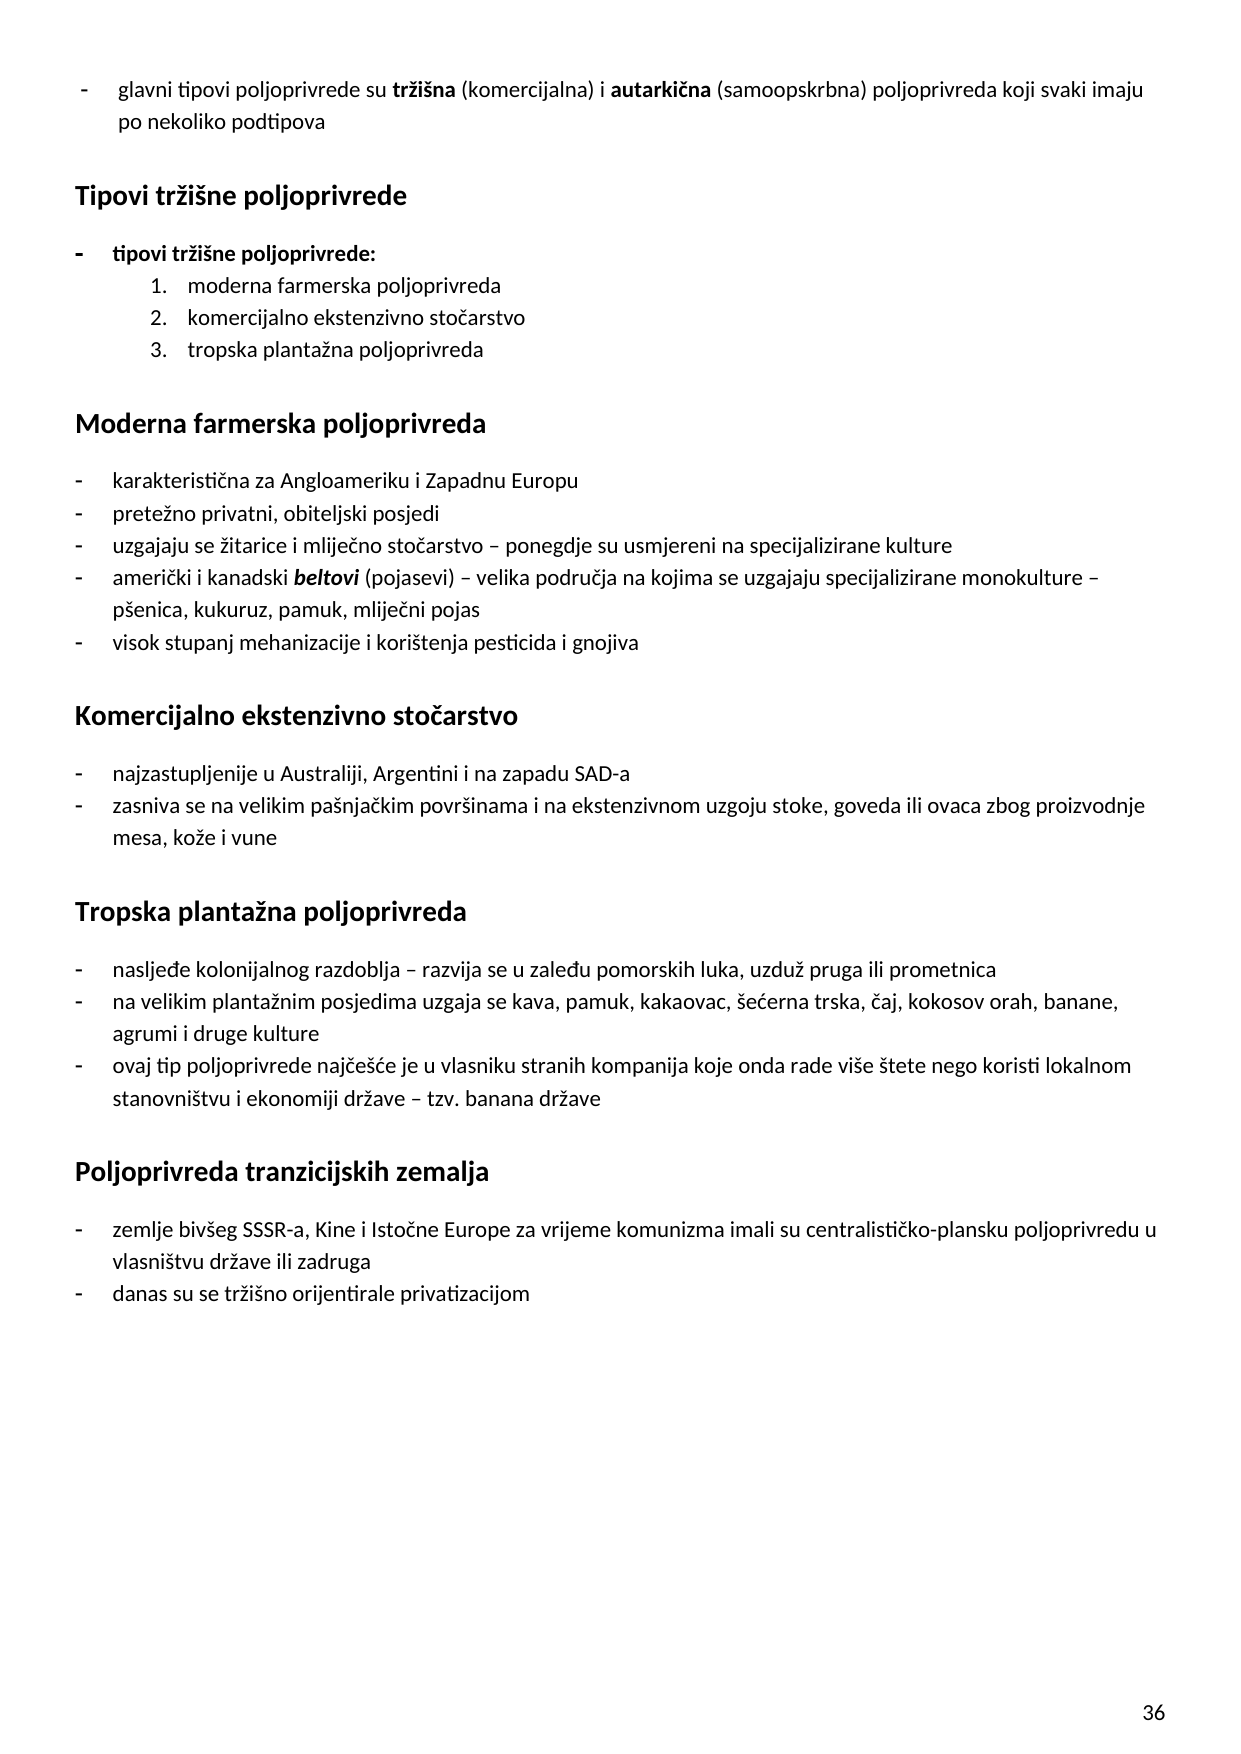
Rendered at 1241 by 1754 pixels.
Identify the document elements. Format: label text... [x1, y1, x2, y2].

list visok stupanj mehanizacije i korištenja pesticida i gnojiva [75, 628, 1165, 656]
list na velikim plantažnim posjedima uzgaja se kava, pamuk, kakaovac, šećerna trska, čaj, kokosov orah, banane, agrumi i druge kulture [75, 987, 1165, 1047]
list danas su se tržišno orijentirale privatizacijom [75, 1279, 1165, 1307]
list glavni tipovi poljoprivrede su tržišna (komercijalna) i autarkična (samoopskrbna) poljoprivreda koji svaki imaju po nekoliko podtipova [80, 75, 1165, 135]
subtitle Tropska plantažna poljoprivreda [75, 893, 1165, 929]
list moderna farmerska poljoprivreda [150, 271, 1165, 299]
list američki i kanadski beltovi (pojasevi) – velika područja na kojima se uzgajaju specijalizirane monokulture – pšenica, kukuruz, pamuk, mliječni pojas [75, 563, 1165, 623]
list pretežno privatni, obiteljski posjedi [75, 499, 1165, 527]
subtitle Moderna farmerska poljoprivreda [75, 405, 1165, 441]
subtitle Komercijalno ekstenzivno stočarstvo [75, 697, 1165, 733]
list zasniva se na velikim pašnjačkim površinama i na ekstenzivnom uzgoju stoke, goveda ili ovaca zbog proizvodnje mesa, kože i vune [75, 791, 1165, 851]
list tropska plantažna poljoprivreda [150, 335, 1165, 363]
list nasljeđe kolonijalnog razdoblja – razvija se u zaleđu pomorskih luka, uzduž pruga ili prometnica [75, 955, 1165, 983]
list ovaj tip poljoprivrede najčešće je u vlasniku stranih kompanija koje onda rade više štete nego koristi lokalnom stanovništvu i ekonomiji države – tzv. banana države [75, 1051, 1165, 1112]
list najzastupljenije u Australiji, Argentini i na zapadu SAD-a [75, 759, 1165, 787]
list tipovi tržišne poljoprivrede: [75, 239, 1165, 267]
list karakteristična za Angloameriku i Zapadnu Europu [75, 467, 1165, 495]
list uzgajaju se žitarice i mliječno stočarstvo – ponegdje su usmjereni na specijalizirane kulture [75, 531, 1165, 559]
list komercijalno ekstenzivno stočarstvo [150, 303, 1165, 331]
subtitle Poljoprivreda tranzicijskih zemalja [75, 1153, 1165, 1189]
list zemlje bivšeg SSSR-a, Kine i Istočne Europe za vrijeme komunizma imali su centralističko-plansku poljoprivredu u vlasništvu države ili zadruga [75, 1215, 1165, 1275]
subtitle Tipovi tržišne poljoprivrede [75, 177, 1165, 212]
